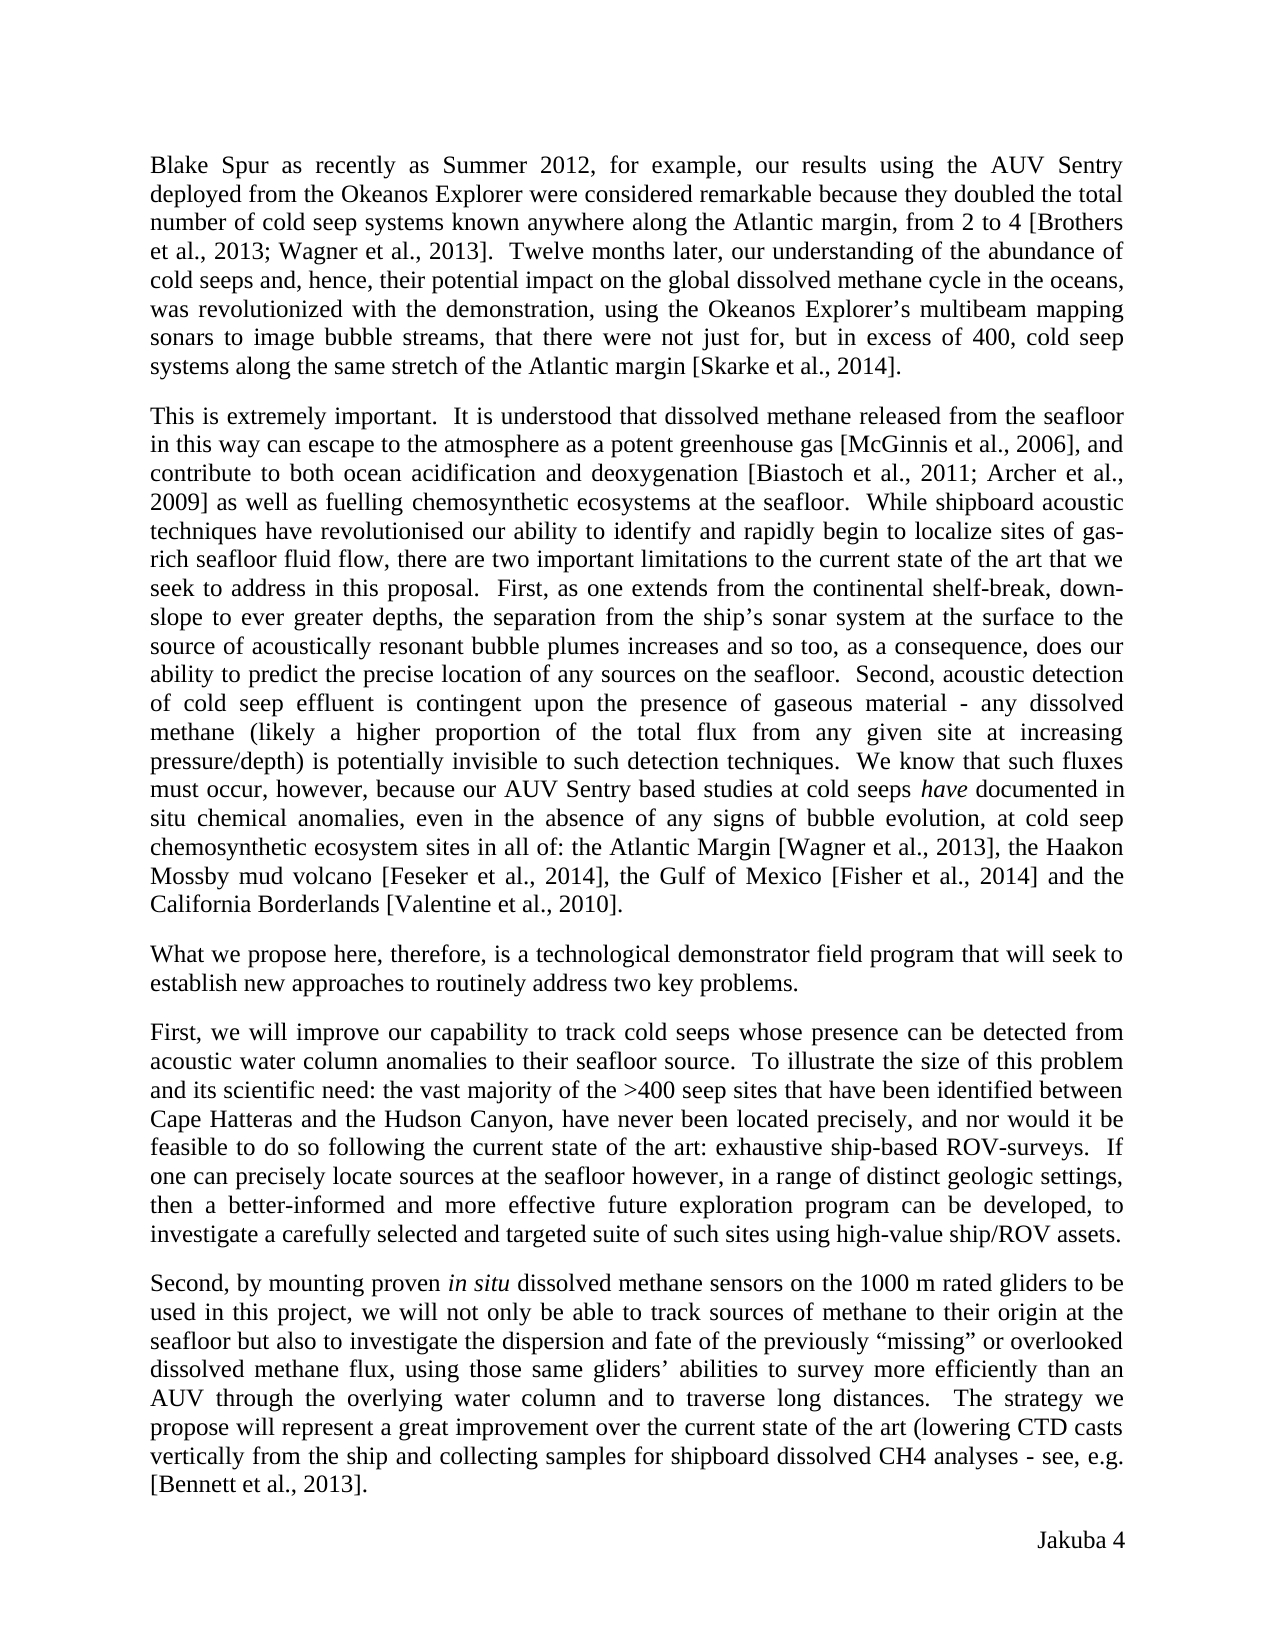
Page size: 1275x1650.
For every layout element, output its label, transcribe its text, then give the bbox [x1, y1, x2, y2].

text First, we will improve our capability to track cold seeps whose presence can be detected from acoustic water column anomalies to their seafloor source. To illustrate the size of this problem and its scientific need: the vast majority of the >400 seep sites that have been identified between Cape Hatteras and the Hudson Canyon, have never been located precisely, and nor would it be feasible to do so following the current state of the art: exhaustive ship-based ROV-surveys. If one can precisely locate sources at the seafloor however, in a range of distinct geologic settings, then a better-informed and more effective future exploration program can be developed, to investigate a carefully selected and targeted suite of such sites using high-value ship/ROV assets. [150, 1017, 1125, 1247]
text Second, by mounting proven in situ dissolved methane sensors on the 1000 m rated gliders to be used in this project, we will not only be able to track sources of methane to their origin at the seafloor but also to investigate the dispersion and fate of the previously “missing” or overlooked dissolved methane flux, using those same gliders’ abilities to survey more efficiently than an AUV through the overlying water column and to traverse long distances. The strategy we propose will represent a great improvement over the current state of the art (lowering CTD casts vertically from the ship and collecting samples for shipboard dissolved CH4 analyses - see, e.g. [Bennett et al., 2013]. [150, 1268, 1125, 1498]
text This is extremely important. It is understood that dissolved methane released from the seafloor in this way can escape to the atmosphere as a potent greenhouse gas [McGinnis et al., 2006], and contribute to both ocean acidification and deoxygenation [Biastoch et al., 2011; Archer et al., 2009] as well as fuelling chemosynthetic ecosystems at the seafloor. While shipboard acoustic techniques have revolutionised our ability to identify and rapidly begin to localize sites of gas-rich seafloor fluid flow, there are two important limitations to the current state of the art that we seek to address in this proposal. First, as one extends from the continental shelf-break, down-slope to ever greater depths, the separation from the ship’s sonar system at the surface to the source of acoustically resonant bubble plumes increases and so too, as a consequence, does our ability to predict the precise location of any sources on the seafloor. Second, acoustic detection of cold seep effluent is contingent upon the presence of gaseous material - any dissolved methane (likely a higher proportion of the total flux from any given site at increasing pressure/depth) is potentially invisible to such detection techniques. We know that such fluxes must occur, however, because our AUV Sentry based studies at cold seeps have documented in situ chemical anomalies, even in the absence of any signs of bubble evolution, at cold seep chemosynthetic ecosystem sites in all of: the Atlantic Margin [Wagner et al., 2013], the Haakon Mossby mud volcano [Feseker et al., 2014], the Gulf of Mexico [Fisher et al., 2014] and the California Borderlands [Valentine et al., 2010]. [150, 401, 1125, 918]
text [150, 150, 1125, 380]
text What we propose here, therefore, is a technological demonstrator field program that will seek to establish new approaches to routinely address two key problems. [150, 939, 1125, 997]
